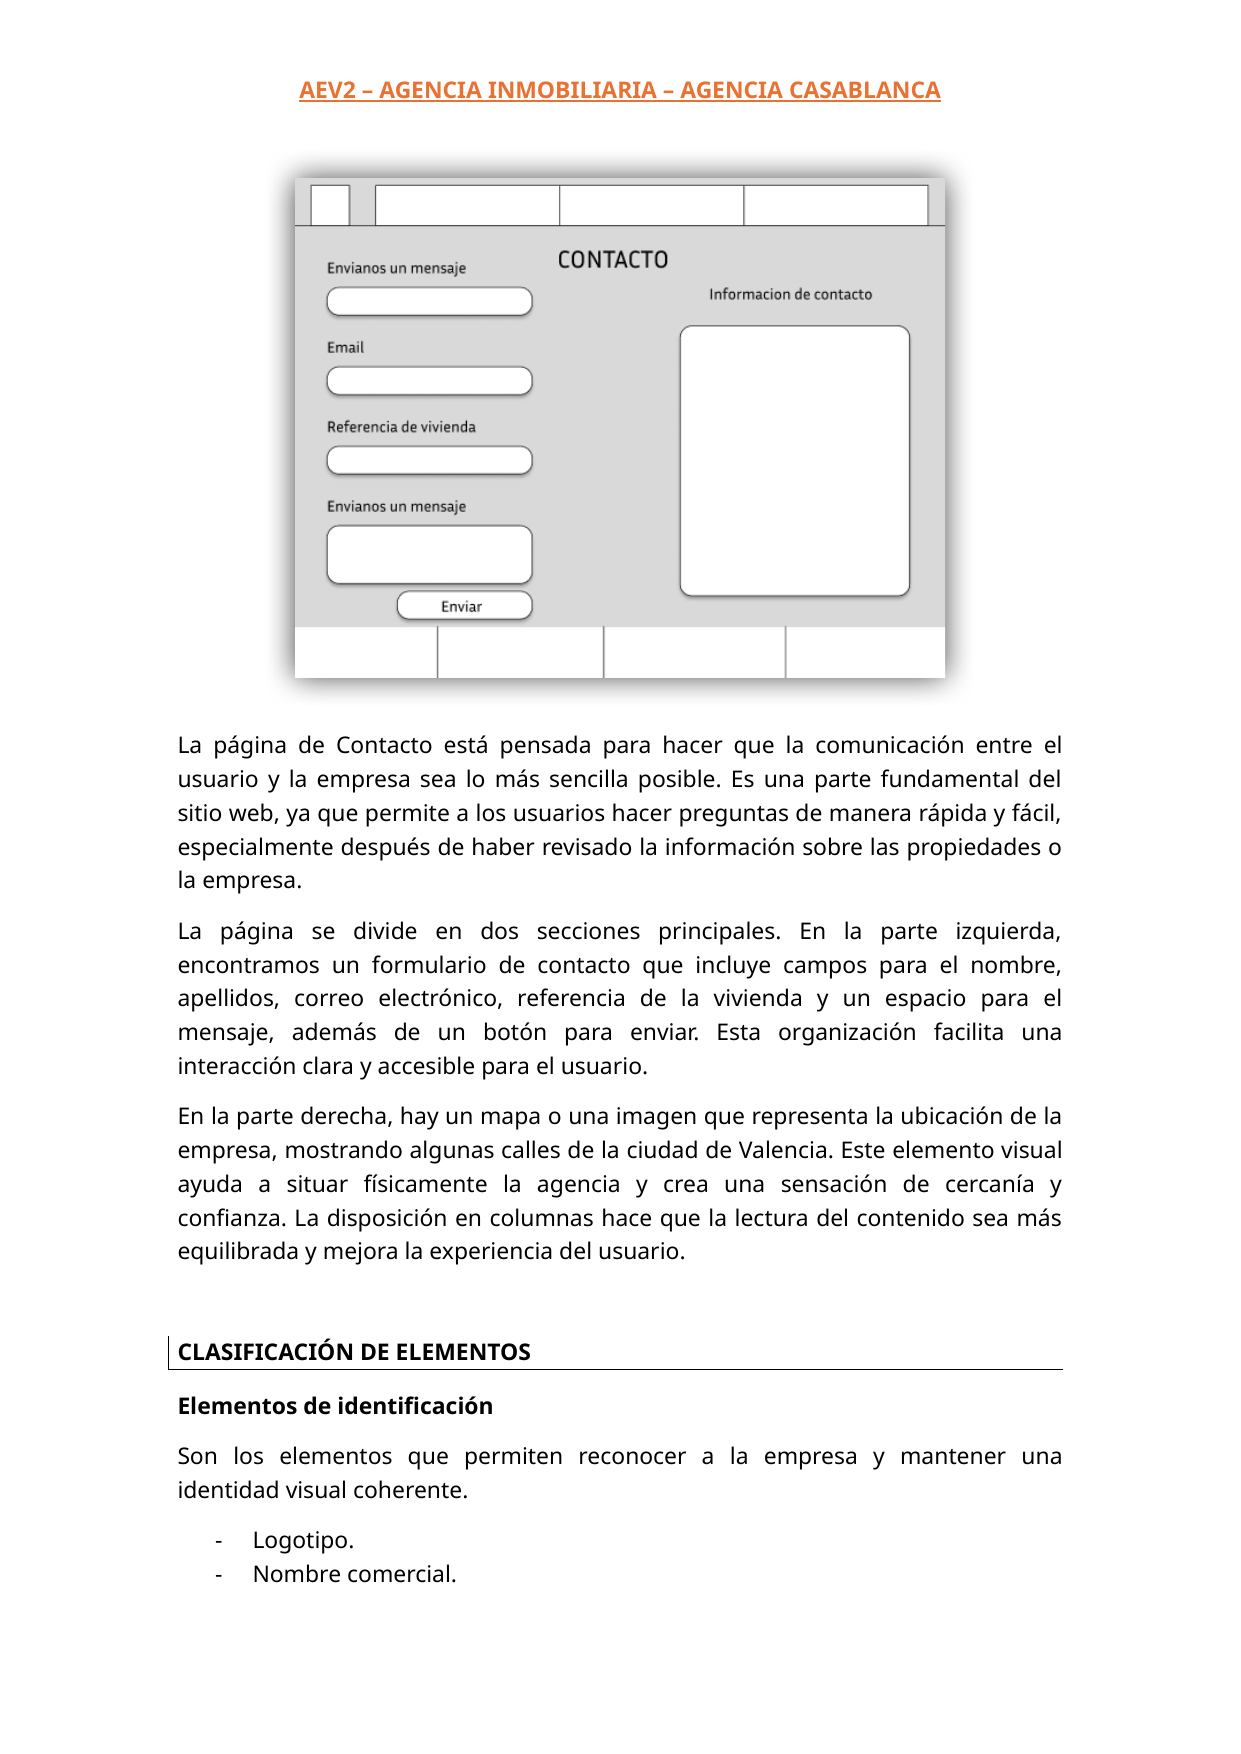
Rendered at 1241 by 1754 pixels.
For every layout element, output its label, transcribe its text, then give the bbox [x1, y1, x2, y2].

text Son los elementos que permiten reconocer a la empresa y mantener una identidad visual coherente. [177, 1440, 1063, 1505]
text La página se divide en dos secciones principales. En la parte izquierda, encontramos un formulario de contacto que incluye campos para el nombre, apellidos, correo electrónico, referencia de la vivienda y un espacio para el mensaje, además de un botón para enviar. Esta organización facilita una interacción clara y accesible para el usuario. [177, 915, 1063, 1081]
text En la parte derecha, hay un mapa o una imagen que representa la ubicación de la empresa, mostrando algunas calles de la ciudad de Valencia. Este elemento visual ayuda a situar físicamente la agencia y crea una sensación de cercanía y confianza. La disposición en columnas hace que la lectura del contenido sea más equilibrada y mejora la experiencia del usuario. [177, 1100, 1063, 1266]
list Nombre comercial. [215, 1558, 1063, 1589]
list Logotipo. [215, 1524, 1063, 1555]
text La página de Contacto está pensada para hacer que la comunicación entre el usuario y la empresa sea lo más sencilla posible. Es una parte fundamental del sitio web, ya que permite a los usuarios hacer preguntas de manera rápida y fácil, especialmente después de haber revisado la información sobre las propiedades o la empresa. [177, 729, 1063, 896]
picture [295, 178, 946, 678]
text Elementos de identificación [177, 1389, 1063, 1421]
text CLASIFICACIÓN DE ELEMENTOS [169, 1336, 1063, 1369]
